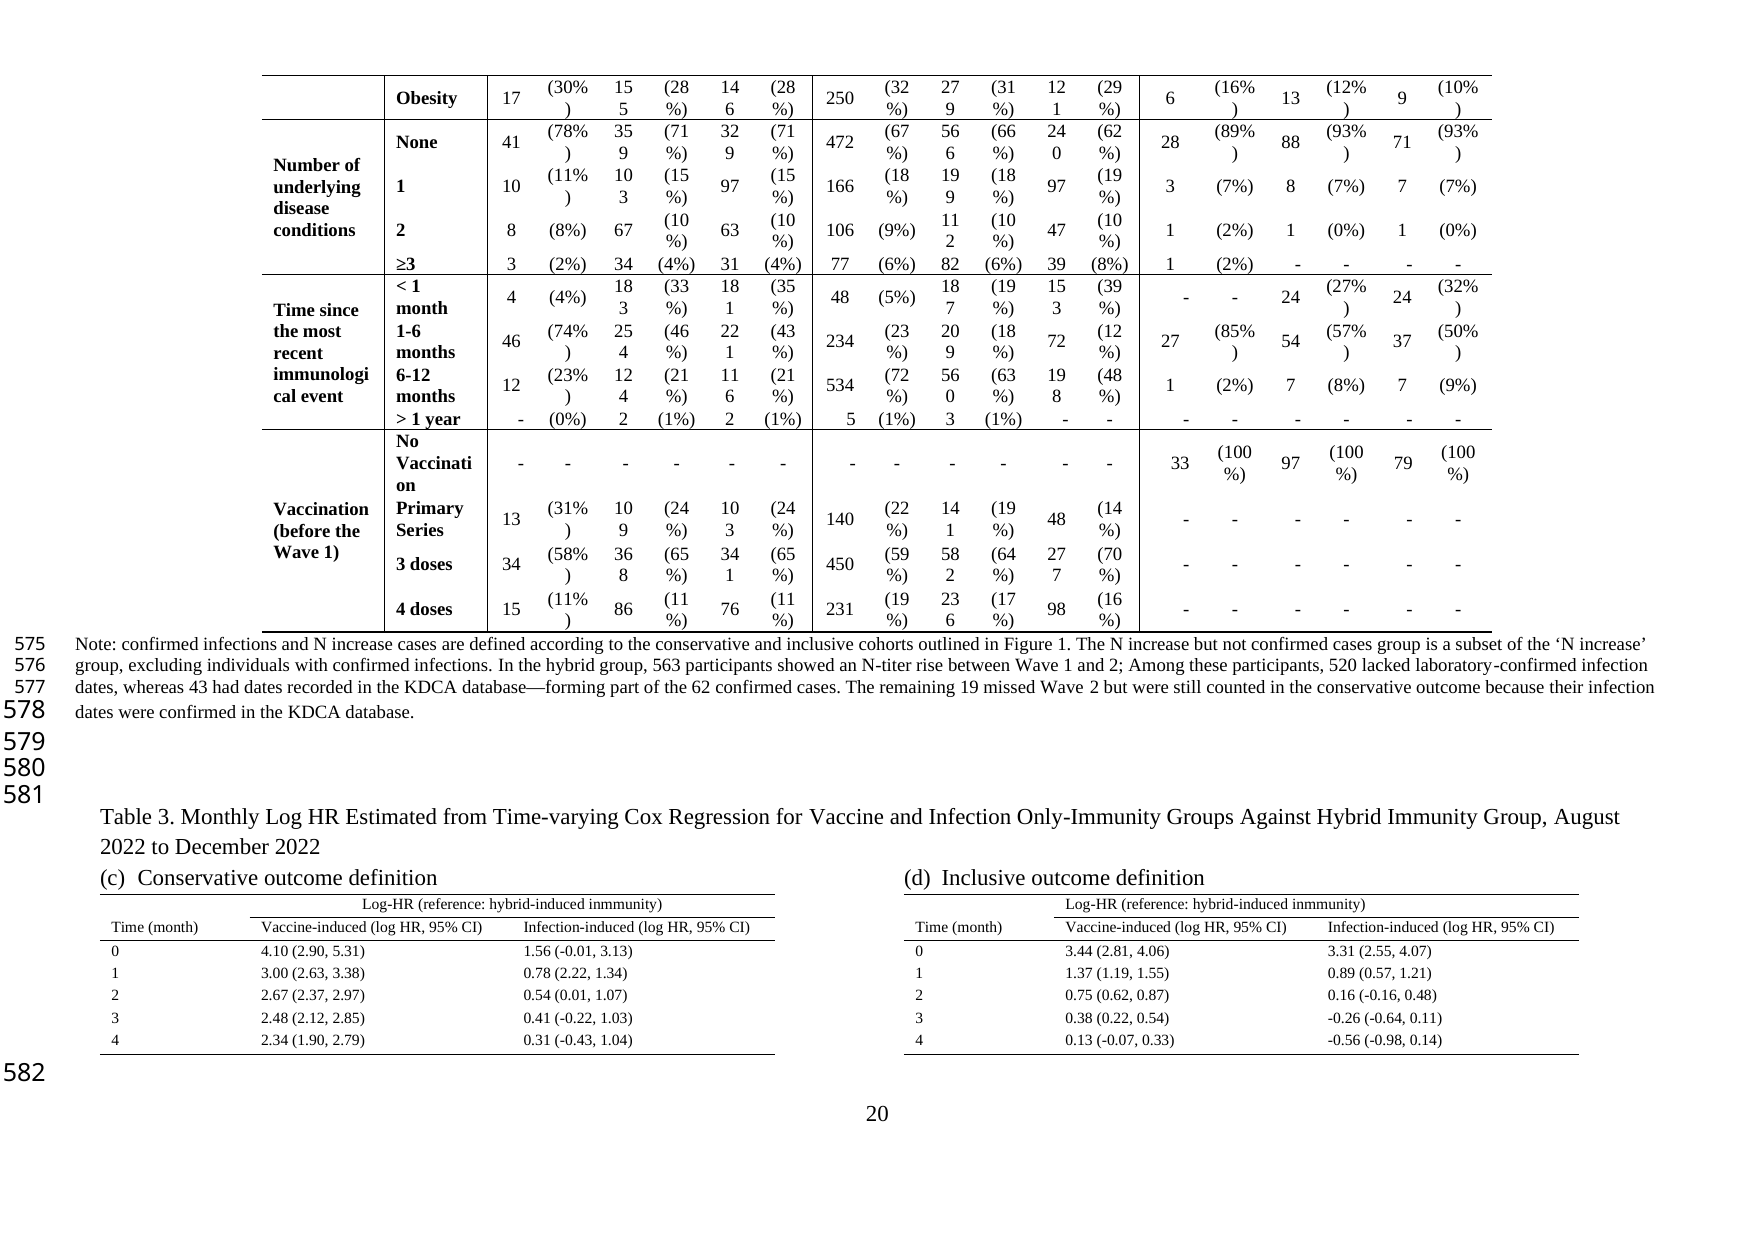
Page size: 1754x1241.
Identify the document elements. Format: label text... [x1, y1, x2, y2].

table_cell 17 [488, 76, 535, 119]
table_cell 15 [488, 586, 535, 631]
table_cell Conservative outcome definition [89, 864, 893, 1055]
table_cell - [1380, 495, 1424, 540]
table_cell - [1200, 586, 1269, 631]
table_cell ≥3 [385, 252, 487, 274]
table_cell (70%) [1080, 540, 1139, 586]
table_cell 103 [707, 495, 753, 540]
table_cell - [1269, 407, 1312, 429]
table_cell 368 [600, 540, 646, 586]
table_cell - [1140, 407, 1200, 429]
table_cell 1 [1140, 363, 1200, 407]
table_cell - [1269, 586, 1312, 631]
table_cell - [1033, 430, 1079, 495]
table_cell (11%) [535, 586, 600, 631]
table_cell (39%) [1080, 275, 1139, 318]
table_cell 1 [1140, 252, 1200, 274]
table_cell (24%) [646, 495, 707, 540]
table_cell 112 [927, 208, 973, 252]
table_cell - [973, 430, 1033, 495]
table_cell - [1312, 586, 1380, 631]
table_cell 240 [1033, 120, 1079, 163]
table_cell (16%) [1200, 76, 1269, 119]
table_cell - [488, 430, 535, 495]
table_cell (4%) [535, 275, 600, 318]
table_cell (9%) [1424, 363, 1492, 407]
table_cell (10%) [753, 208, 812, 252]
table_cell - [1033, 407, 1079, 429]
table_cell (11%) [646, 586, 707, 631]
table_cell (10%) [646, 208, 707, 252]
table_cell 106 [813, 208, 867, 252]
table_cell 329 [707, 120, 753, 163]
table_cell 1 [1269, 208, 1312, 252]
table_cell (89%) [1200, 120, 1269, 163]
table_cell - [707, 430, 753, 495]
table_cell (12%) [1312, 76, 1380, 119]
table_cell (21%) [646, 363, 707, 407]
table_cell - [1312, 252, 1380, 274]
table_cell 3 [927, 407, 973, 429]
table_cell 3 [1140, 163, 1200, 207]
table_cell 141 [927, 495, 973, 540]
table_cell 97 [1269, 430, 1312, 495]
table_cell (29%) [1080, 76, 1139, 119]
table_cell (27%) [1312, 275, 1380, 318]
table_cell Primary Series [385, 495, 487, 540]
table_cell (5%) [867, 275, 927, 318]
table_cell 582 [927, 540, 973, 586]
table_cell 76 [707, 586, 753, 631]
table_cell (1%) [753, 407, 812, 429]
table_cell 63 [707, 208, 753, 252]
table_cell (74%) [535, 319, 600, 363]
table_cell (11%) [753, 586, 812, 631]
table_cell 24 [1269, 275, 1312, 318]
table_cell - [1424, 495, 1492, 540]
table_cell 24 [1380, 275, 1424, 318]
table_cell 46 [488, 319, 535, 363]
table_cell (18%) [973, 163, 1033, 207]
table_cell < 1 month [385, 275, 487, 318]
table_cell 33 [1140, 430, 1200, 495]
table_cell (19%) [1080, 163, 1139, 207]
table_cell (22%) [867, 495, 927, 540]
table_cell - [927, 430, 973, 495]
table_cell (10%) [973, 208, 1033, 252]
table_cell (7%) [1424, 163, 1492, 207]
table_cell - [600, 430, 646, 495]
table_cell 472 [813, 120, 867, 163]
table_cell (100%) [1200, 430, 1269, 495]
table_cell (17%) [973, 586, 1033, 631]
table_cell (4%) [753, 252, 812, 274]
table_cell 2 [600, 407, 646, 429]
table_cell 1 [1140, 208, 1200, 252]
table_cell (1%) [973, 407, 1033, 429]
table_cell (78%) [535, 120, 600, 163]
table_cell None [385, 120, 487, 163]
table_cell 116 [707, 363, 753, 407]
table_cell 534 [813, 363, 867, 407]
table_cell (63%) [973, 363, 1033, 407]
table_cell (64%) [973, 540, 1033, 586]
table_cell 1 [385, 163, 487, 207]
table_cell 98 [1033, 586, 1079, 631]
table_cell - [1424, 540, 1492, 586]
table_cell - [646, 430, 707, 495]
table_cell 3 doses [385, 540, 487, 586]
table_cell 7 [1380, 163, 1424, 207]
table_cell 166 [813, 163, 867, 207]
table_cell 97 [707, 163, 753, 207]
table_header Table 3. Monthly Log HR Estimated from Time-varying Cox Regression for Vaccine and Infection Only-Immunity Groups Against Hybrid Immunity Group, August 2022 to December 2022 [89, 803, 1666, 864]
table_cell (2%) [1200, 208, 1269, 252]
table_cell 82 [927, 252, 973, 274]
table_cell - [1424, 252, 1492, 274]
table_cell 450 [813, 540, 867, 586]
table_cell - [1080, 430, 1139, 495]
table_cell 209 [927, 319, 973, 363]
table_cell 67 [600, 208, 646, 252]
table_cell 7 [1269, 363, 1312, 407]
table_cell (8%) [1312, 363, 1380, 407]
table_cell 155 [600, 76, 646, 119]
table_cell 13 [1269, 76, 1312, 119]
table_cell (43%) [753, 319, 812, 363]
table_cell - [1312, 495, 1380, 540]
table_cell 88 [1269, 120, 1312, 163]
table_cell (32%) [1424, 275, 1492, 318]
table_cell - [1269, 252, 1312, 274]
table_cell No Vaccination [385, 430, 487, 495]
table_cell 109 [600, 495, 646, 540]
table_cell (67%) [867, 120, 927, 163]
table_cell (19%) [973, 495, 1033, 540]
table_cell (19%) [973, 275, 1033, 318]
table_cell (23%) [535, 363, 600, 407]
table_cell 31 [707, 252, 753, 274]
table_cell 86 [600, 586, 646, 631]
table_cell - [1140, 275, 1200, 318]
table_cell 140 [813, 495, 867, 540]
table_cell 27 [1140, 319, 1200, 363]
table_cell (6%) [973, 252, 1033, 274]
table_cell (1%) [646, 407, 707, 429]
table_cell 6 [1140, 76, 1200, 119]
table_cell 77 [813, 252, 867, 274]
table_cell (0%) [1312, 208, 1380, 252]
table_cell (31%) [535, 495, 600, 540]
table_cell 1 [1380, 208, 1424, 252]
table_cell (9%) [867, 208, 927, 252]
table_cell 28 [1140, 120, 1200, 163]
table_cell Inclusive outcome definition [893, 864, 1666, 1055]
table_cell 124 [600, 363, 646, 407]
table_cell 7 [1380, 363, 1424, 407]
table_cell 8 [1269, 163, 1312, 207]
table_cell 34 [600, 252, 646, 274]
table_cell 341 [707, 540, 753, 586]
table_cell 359 [600, 120, 646, 163]
table_cell (2%) [1200, 252, 1269, 274]
table_cell 181 [707, 275, 753, 318]
table_cell (62%) [1080, 120, 1139, 163]
table_cell (100%) [1312, 430, 1380, 495]
table_cell (7%) [1312, 163, 1380, 207]
table_cell 48 [1033, 495, 1079, 540]
table_cell (30%) [535, 76, 600, 119]
table_cell 121 [1033, 76, 1079, 119]
table_cell (48%) [1080, 363, 1139, 407]
table_cell (8%) [535, 208, 600, 252]
table_cell 5 [813, 407, 867, 429]
table_cell (58%) [535, 540, 600, 586]
table_cell (28%) [753, 76, 812, 119]
table_cell 37 [1380, 319, 1424, 363]
table_cell 47 [1033, 208, 1079, 252]
table_cell - [1200, 495, 1269, 540]
table_cell (19%) [867, 586, 927, 631]
table_cell 71 [1380, 120, 1424, 163]
table_cell 250 [813, 76, 867, 119]
table_cell (71%) [753, 120, 812, 163]
table_cell - [1140, 540, 1200, 586]
table_cell (93%) [1424, 120, 1492, 163]
table_cell 13 [488, 495, 535, 540]
table_cell 146 [707, 76, 753, 119]
table_cell 277 [1033, 540, 1079, 586]
table_cell (1%) [867, 407, 927, 429]
table_cell (33%) [646, 275, 707, 318]
table_cell (2%) [1200, 363, 1269, 407]
table_cell 103 [600, 163, 646, 207]
table_cell - [1380, 252, 1424, 274]
table_cell 566 [927, 120, 973, 163]
table_cell (32%) [867, 76, 927, 119]
table_cell 254 [600, 319, 646, 363]
table_cell 54 [1269, 319, 1312, 363]
table_cell 9 [1380, 76, 1424, 119]
table_cell > 1 year [385, 407, 487, 429]
table_cell (12%) [1080, 319, 1139, 363]
table_cell (0%) [535, 407, 600, 429]
table_cell - [1080, 407, 1139, 429]
table_cell Obesity [385, 76, 487, 119]
table_cell - [753, 430, 812, 495]
table_cell (15%) [753, 163, 812, 207]
table_cell 34 [488, 540, 535, 586]
table_cell Vaccination (before the Wave 1) [262, 430, 384, 631]
table_cell 153 [1033, 275, 1079, 318]
table_cell - [1200, 407, 1269, 429]
table_cell (14%) [1080, 495, 1139, 540]
table_cell - [1424, 586, 1492, 631]
table_cell (0%) [1424, 208, 1492, 252]
table_cell (46%) [646, 319, 707, 363]
table_cell 4 [488, 275, 535, 318]
table_cell (16%) [1080, 586, 1139, 631]
table_cell (65%) [646, 540, 707, 586]
table_cell (93%) [1312, 120, 1380, 163]
table_cell (18%) [973, 319, 1033, 363]
table_cell 48 [813, 275, 867, 318]
table_cell - [1269, 540, 1312, 586]
table_cell 279 [927, 76, 973, 119]
table_cell - [1140, 586, 1200, 631]
table_cell (7%) [1200, 163, 1269, 207]
table_cell 72 [1033, 319, 1079, 363]
table_cell 231 [813, 586, 867, 631]
table_cell 2 [385, 208, 487, 252]
table_cell (6%) [867, 252, 927, 274]
table_cell 2 [707, 407, 753, 429]
text Note: confirmed infections and N increase cases are defined according to the conservative and inclusive cohorts outlined in Figure 1. The N increase but not confirmed cases group is a subset of the ‘N increase’ group, excluding individuals with confirmed infections. In the hybrid group, 563 participants showed an N-titer rise between Wave 1 and 2; Among these participants, 520 lacked laboratory‑confirmed infection dates, whereas 43 had dates recorded in the KDCA database—forming part of the 62 confirmed cases. The remaining 19 missed Wave 2 but were still counted in the conservative outcome because their infection dates were confirmed in the KDCA database. [75, 633, 1679, 724]
table_cell - [1380, 586, 1424, 631]
table_cell (4%) [646, 252, 707, 274]
table_cell 3 [488, 252, 535, 274]
table_cell (72%) [867, 363, 927, 407]
table_cell 198 [1033, 363, 1079, 407]
table_cell (31%) [973, 76, 1033, 119]
table_cell Number of underlying disease conditions [262, 120, 384, 274]
table_cell 199 [927, 163, 973, 207]
table_cell Time since the most recent immunological event [262, 275, 384, 429]
table_cell (65%) [753, 540, 812, 586]
table_cell (50%) [1424, 319, 1492, 363]
table_cell - [535, 430, 600, 495]
table_cell (10%) [1080, 208, 1139, 252]
table_cell (2%) [535, 252, 600, 274]
table_cell (18%) [867, 163, 927, 207]
table_cell (11%) [535, 163, 600, 207]
table_cell 1-6 months [385, 319, 487, 363]
table_cell 39 [1033, 252, 1079, 274]
table_cell (71%) [646, 120, 707, 163]
table_cell 221 [707, 319, 753, 363]
table_cell (28%) [646, 76, 707, 119]
table_cell 187 [927, 275, 973, 318]
table_cell (100%) [1424, 430, 1492, 495]
table_cell - [488, 407, 535, 429]
table_cell 560 [927, 363, 973, 407]
table_cell 79 [1380, 430, 1424, 495]
table_cell - [1312, 540, 1380, 586]
table_cell (21%) [753, 363, 812, 407]
table_cell (23%) [867, 319, 927, 363]
table_cell (57%) [1312, 319, 1380, 363]
table_cell - [1200, 275, 1269, 318]
table_cell - [813, 430, 867, 495]
table_cell - [1200, 540, 1269, 586]
table_cell - [1424, 407, 1492, 429]
table_cell (59%) [867, 540, 927, 586]
table_cell - [867, 430, 927, 495]
table_cell (8%) [1080, 252, 1139, 274]
table_cell (10%) [1424, 76, 1492, 119]
table_cell 236 [927, 586, 973, 631]
table_cell (35%) [753, 275, 812, 318]
table_cell 8 [488, 208, 535, 252]
table_cell - [1380, 407, 1424, 429]
table_cell 4 doses [385, 586, 487, 631]
table_cell 6-12 months [385, 363, 487, 407]
table_cell - [1312, 407, 1380, 429]
table_cell 12 [488, 363, 535, 407]
table_cell 10 [488, 163, 535, 207]
table_cell 234 [813, 319, 867, 363]
table_cell 97 [1033, 163, 1079, 207]
table_cell 183 [600, 275, 646, 318]
table_cell (66%) [973, 120, 1033, 163]
table_cell (24%) [753, 495, 812, 540]
table_cell (85%) [1200, 319, 1269, 363]
table_cell (15%) [646, 163, 707, 207]
table_cell - [1380, 540, 1424, 586]
table_cell - [1140, 495, 1200, 540]
table_cell - [1269, 495, 1312, 540]
table_cell 41 [488, 120, 535, 163]
